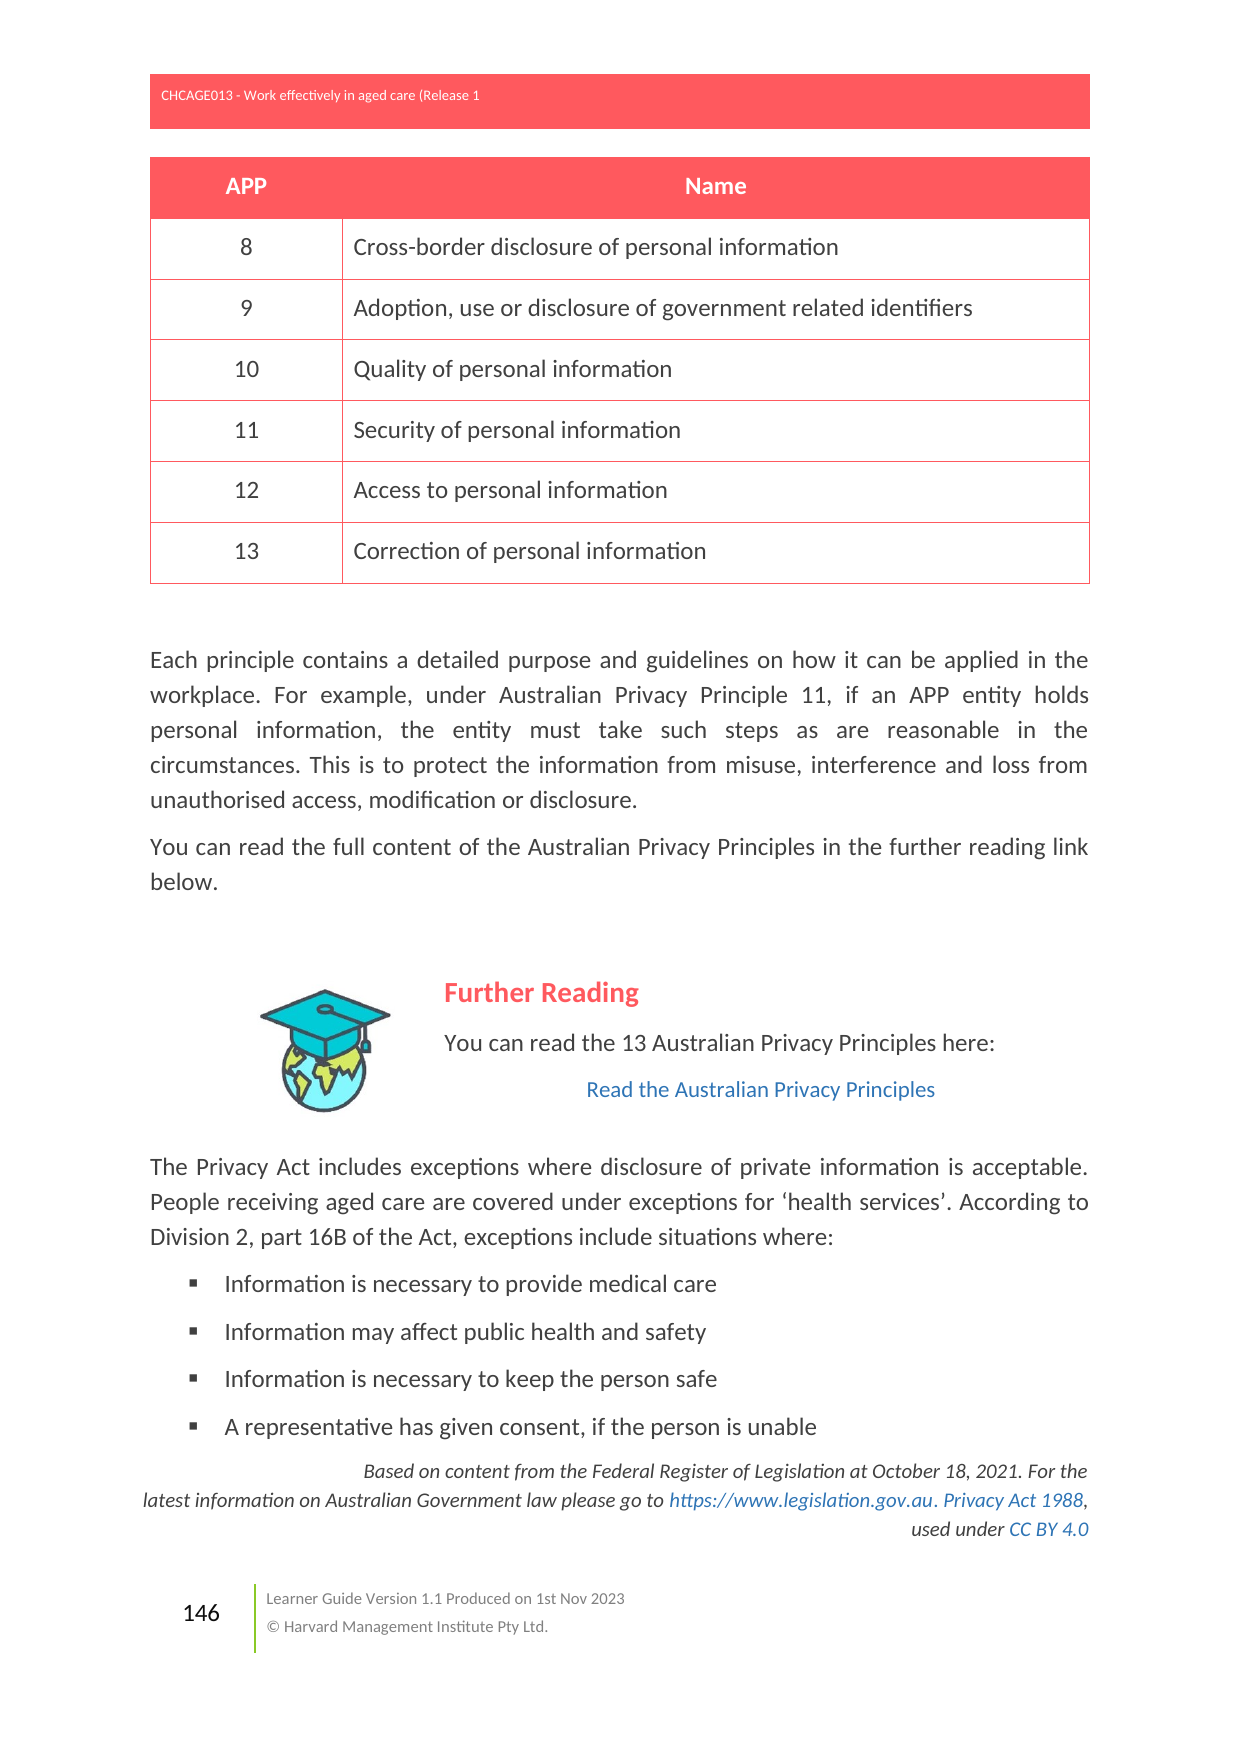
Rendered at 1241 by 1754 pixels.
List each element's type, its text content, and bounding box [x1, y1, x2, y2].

table_cell Security of personal information [343, 401, 1089, 461]
list Information may affect public health and safety [187, 1316, 1090, 1346]
table_cell Adoption, use or disclosure of government related identifiers [343, 280, 1089, 339]
list A representative has given consent, if the person is unable [187, 1411, 1090, 1441]
table_cell 13 [151, 523, 342, 583]
list Information is necessary to keep the person safe [187, 1363, 1090, 1394]
table_cell 9 [151, 280, 342, 339]
table_cell 10 [151, 340, 342, 400]
table_header Name [343, 158, 1089, 218]
table_cell 8 [151, 219, 342, 278]
table_cell Quality of personal information [343, 340, 1089, 400]
text The Privacy Act includes exceptions where disclosure of private information is acceptable. People receiving aged care are covered under exceptions for ‘health services’. According to Division 2, part 16B of the Act, exceptions include situations where: [150, 1151, 1090, 1251]
list Information is necessary to provide medical care [187, 1268, 1090, 1299]
table_header Further Reading You can read the 13 Australian Privacy Principles here: Read the Australian Privacy Principles [430, 961, 1089, 1138]
table_cell Correction of personal information [343, 523, 1089, 583]
text You can read the full content of the Australian Privacy Principles in the further reading link below. [150, 831, 1090, 897]
table_header APP [151, 158, 342, 218]
picture [256, 973, 397, 1122]
table_header [223, 961, 430, 1138]
table_cell Access to personal information [343, 462, 1089, 522]
text Each principle contains a detailed purpose and guidelines on how it can be applied in the workplace. For example, under Australian Privacy Principle 11, if an APP entity holds personal information, the entity must take such steps as are reasonable in the circumstances. This is to protect the information from misuse, interference and loss from unauthorised access, modification or disclosure. [150, 644, 1090, 814]
table_cell 12 [151, 462, 342, 522]
text Based on content from the Federal Register of Legislation at October 18, 2021. For the latest information on Australian Government law please go to https://www.legislation.gov.au. Privacy Act 1988, used under CC BY 4.0 [138, 1458, 1090, 1542]
table_cell 11 [151, 401, 342, 461]
table_cell Cross-border disclosure of personal information [343, 219, 1089, 278]
